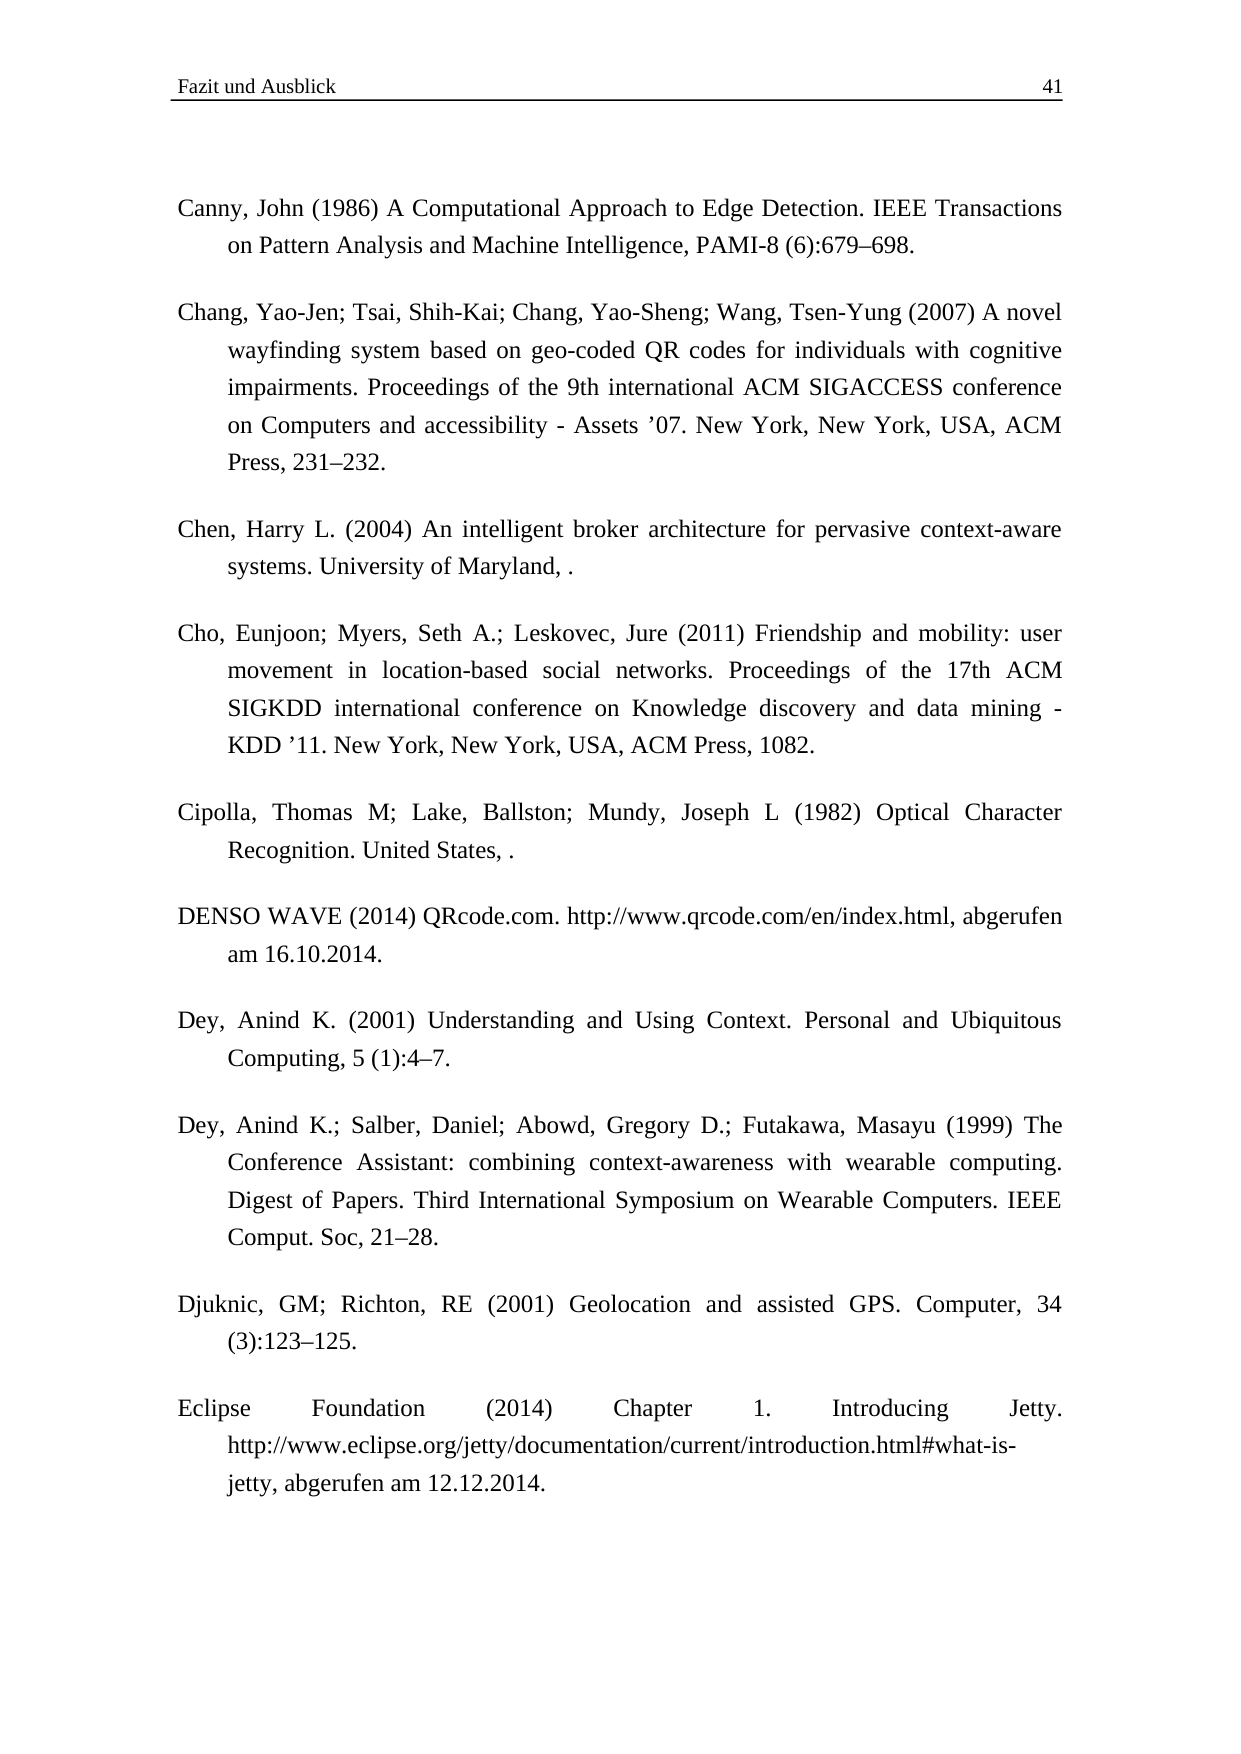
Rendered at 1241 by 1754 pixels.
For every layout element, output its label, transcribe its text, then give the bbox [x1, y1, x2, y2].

text DENSO WAVE (2014) QRcode.com. http://www.qrcode.com/en/index.html, abgerufen am 16.10.2014. [177, 893, 1063, 968]
text Cipolla, Thomas M; Lake, Ballston; Mundy, Joseph L (1982) Optical Character Recognition. United States, . [177, 788, 1063, 863]
text Dey, Anind K. (2001) Understanding and Using Context. Personal and Ubiquitous Computing, 5 (1):4–7. [177, 997, 1063, 1072]
text Canny, John (1986) A Computational Approach to Edge Detection. IEEE Transactions on Pattern Analysis and Machine Intelligence, PAMI-8 (6):679–698. [177, 184, 1063, 259]
text Eclipse Foundation (2014) Chapter 1. Introducing Jetty. http://www.eclipse.org/jetty/documentation/current/introduction.html#what-is-jetty, abgerufen am 12.12.2014. [177, 1384, 1063, 1497]
text Dey, Anind K.; Salber, Daniel; Abowd, Gregory D.; Futakawa, Masayu (1999) The Conference Assistant: combining context-awareness with wearable computing. Digest of Papers. Third International Symposium on Wearable Computers. IEEE Comput. Soc, 21–28. [177, 1101, 1063, 1251]
text Cho, Eunjoon; Myers, Seth A.; Leskovec, Jure (2011) Friendship and mobility: user movement in location-based social networks. Proceedings of the 17th ACM SIGKDD international conference on Knowledge discovery and data mining - KDD ’11. New York, New York, USA, ACM Press, 1082. [177, 609, 1063, 759]
text Chang, Yao-Jen; Tsai, Shih-Kai; Chang, Yao-Sheng; Wang, Tsen-Yung (2007) A novel wayfinding system based on geo-coded QR codes for individuals with cognitive impairments. Proceedings of the 9th international ACM SIGACCESS conference on Computers and accessibility - Assets ’07. New York, New York, USA, ACM Press, 231–232. [177, 288, 1063, 476]
text Djuknic, GM; Richton, RE (2001) Geolocation and assisted GPS. Computer, 34 (3):123–125. [177, 1280, 1063, 1355]
text Chen, Harry L. (2004) An intelligent broker architecture for pervasive context-aware systems. University of Maryland, . [177, 505, 1063, 580]
